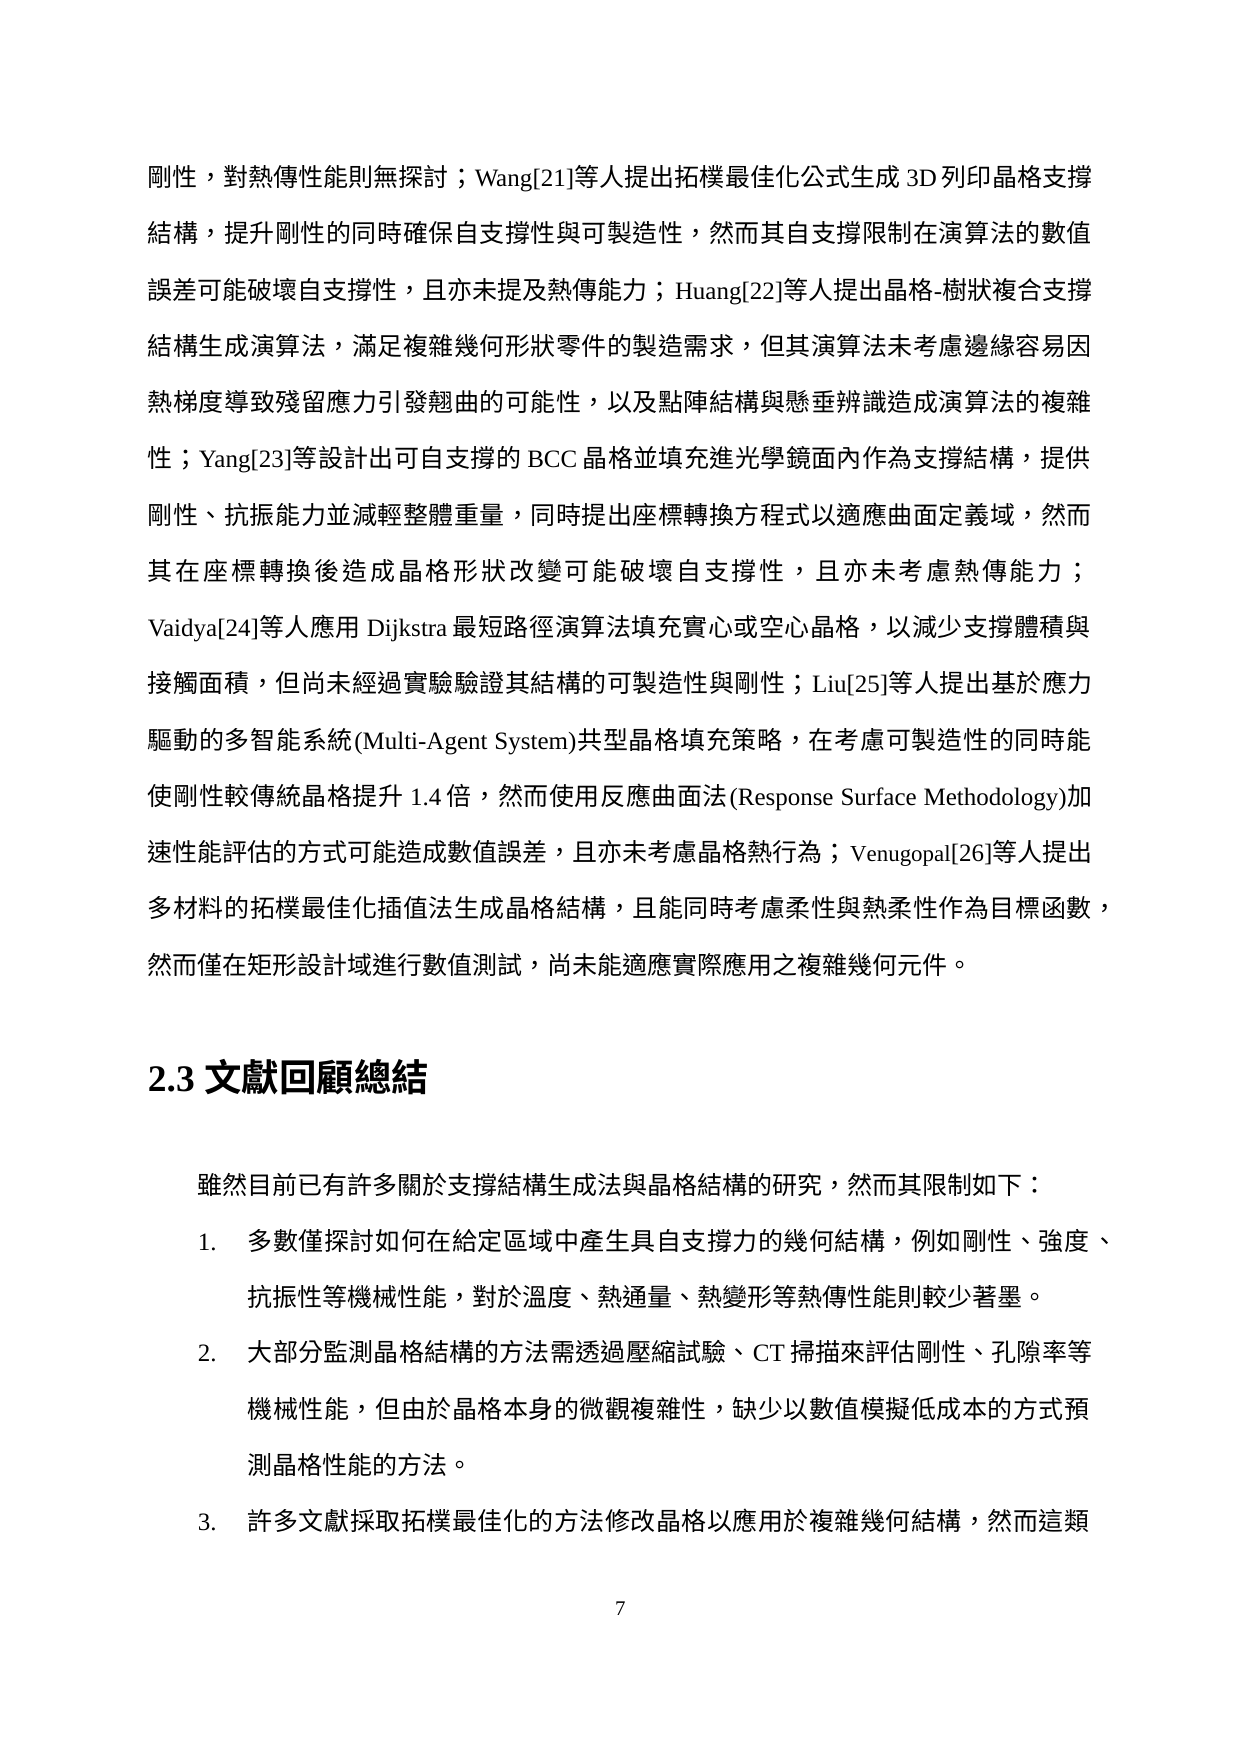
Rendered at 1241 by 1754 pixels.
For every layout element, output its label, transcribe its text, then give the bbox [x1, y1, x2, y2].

subtitle 文獻回顧總結 [148, 1038, 1092, 1113]
list 多數僅探討如何在給定區域中產生具自支撐力的幾何結構，例如剛性、強度、抗振性等機械性能，對於溫度、熱通量、熱變形等熱傳性能則較少著墨。 [198, 1220, 1092, 1314]
text 雖然目前已有許多關於支撐結構生成法與晶格結構的研究，然而其限制如下： [148, 1165, 1092, 1202]
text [148, 157, 1092, 982]
list 大部分監測晶格結構的方法需透過壓縮試驗、CT掃描來評估剛性、孔隙率等機械性能，但由於晶格本身的微觀複雜性，缺少以數值模擬低成本的方式預測晶格性能的方法。 [198, 1332, 1092, 1482]
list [198, 1500, 1092, 1538]
